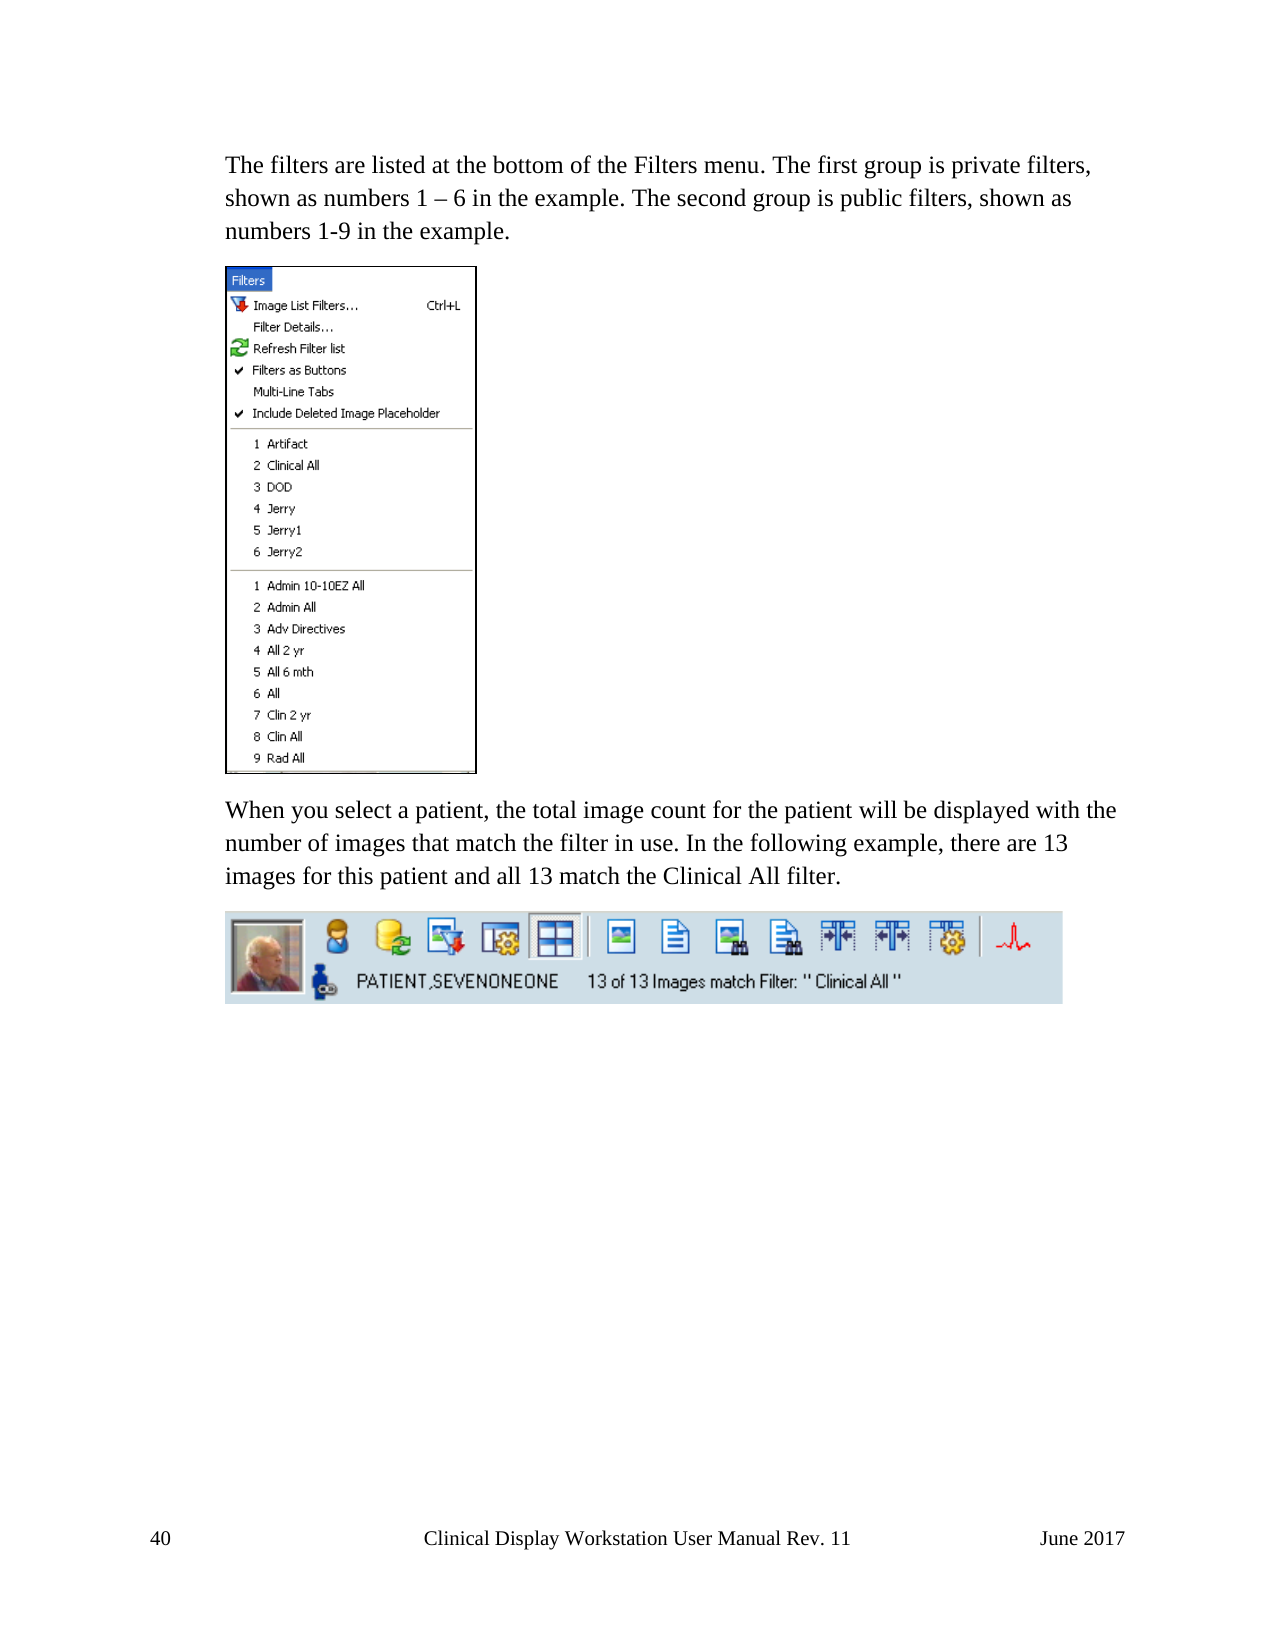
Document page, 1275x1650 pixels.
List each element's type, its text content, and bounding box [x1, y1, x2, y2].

text The filters are listed at the bottom of the Filters menu. The first group is private filters, shown as numbers 1 – 6 in the example. The second group is public filters, shown as numbers 1-9 in the example. [225, 150, 1125, 245]
picture [225, 911, 1063, 1004]
text When you select a patient, the total image count for the patient will be displayed with the number of images that match the filter in use. In the following example, there are 13 images for this patient and all 13 match the Clinical All filter. [225, 795, 1125, 890]
picture [227, 267, 475, 773]
